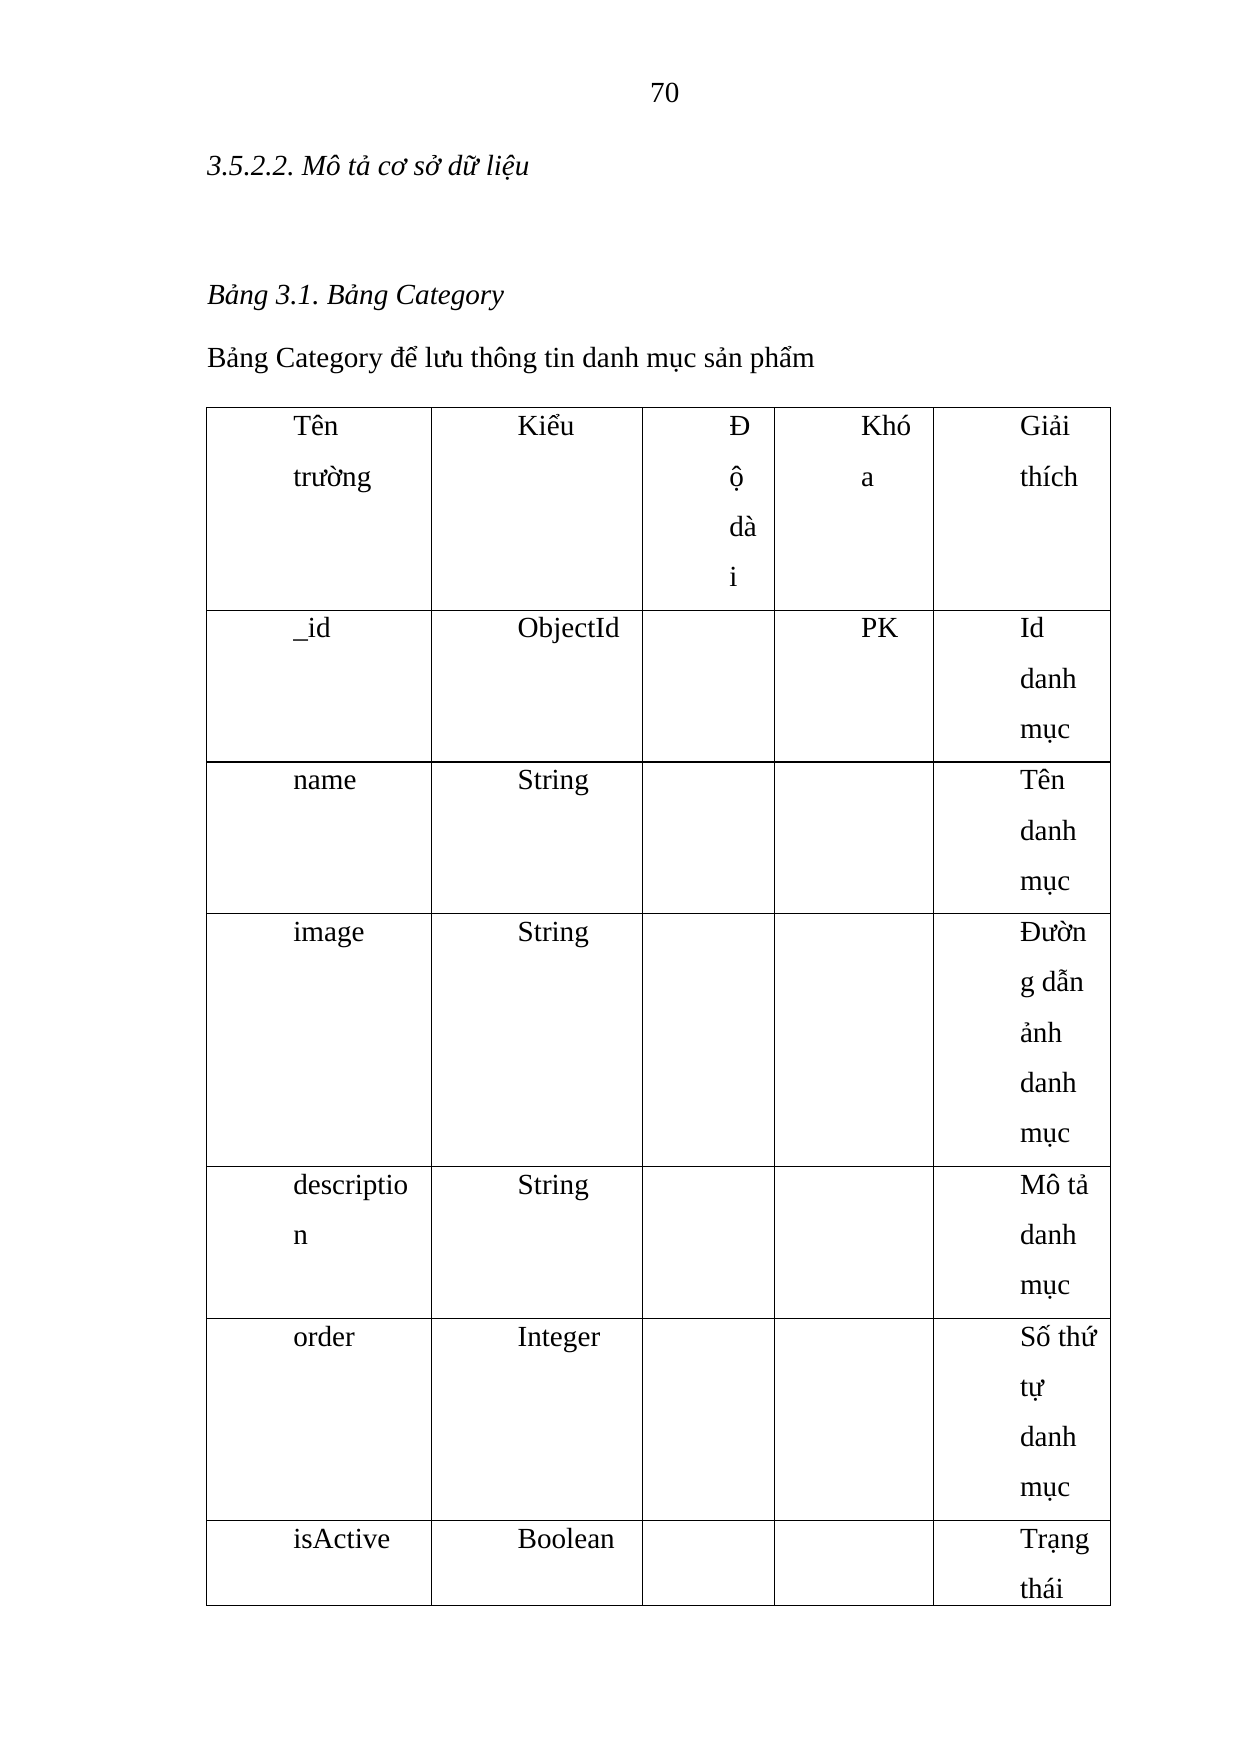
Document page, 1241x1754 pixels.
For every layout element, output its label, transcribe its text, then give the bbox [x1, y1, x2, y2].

table_cell [775, 763, 933, 913]
table_cell [643, 763, 774, 913]
table_header Giải thích [934, 408, 1110, 609]
table_cell name [207, 763, 431, 913]
table_header Độ dài [643, 408, 774, 609]
table_cell String [432, 1167, 642, 1318]
table_cell [643, 611, 774, 761]
table_cell Mô tả danh mục [934, 1167, 1110, 1318]
table_header Khóa [775, 408, 933, 609]
table_header Kiểu [432, 408, 642, 609]
table_cell description [207, 1167, 431, 1318]
table_cell [643, 914, 774, 1166]
table_cell Đường dẫn ảnh danh mục [934, 914, 1110, 1166]
text Bảng 3.1. Bảng Category [207, 277, 1122, 311]
table_cell _id [207, 611, 431, 761]
table_cell order [207, 1319, 431, 1520]
table_cell image [207, 914, 431, 1166]
table_cell Boolean [432, 1521, 642, 1605]
table_cell Tên danh mục [934, 763, 1110, 913]
table_cell [775, 1319, 933, 1520]
table_cell [643, 1319, 774, 1520]
table_cell [775, 1521, 933, 1605]
table_cell isActive [207, 1521, 431, 1605]
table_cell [934, 1521, 1110, 1605]
table_cell Id danh mục [934, 611, 1110, 761]
table_cell [775, 1167, 933, 1318]
table_header Tên trường [207, 408, 431, 609]
table_cell Số thứ tự danh mục [934, 1319, 1110, 1520]
table_cell Integer [432, 1319, 642, 1520]
text Bảng Category để lưu thông tin danh mục sản phẩm [207, 340, 1122, 374]
table_cell String [432, 914, 642, 1166]
table_cell String [432, 763, 642, 913]
table_cell ObjectId [432, 611, 642, 761]
table_cell [643, 1521, 774, 1605]
table_cell [775, 914, 933, 1166]
subtitle Mô tả cơ sở dữ liệu [207, 148, 1122, 181]
table_cell PK [775, 611, 933, 761]
table_cell [643, 1167, 774, 1318]
